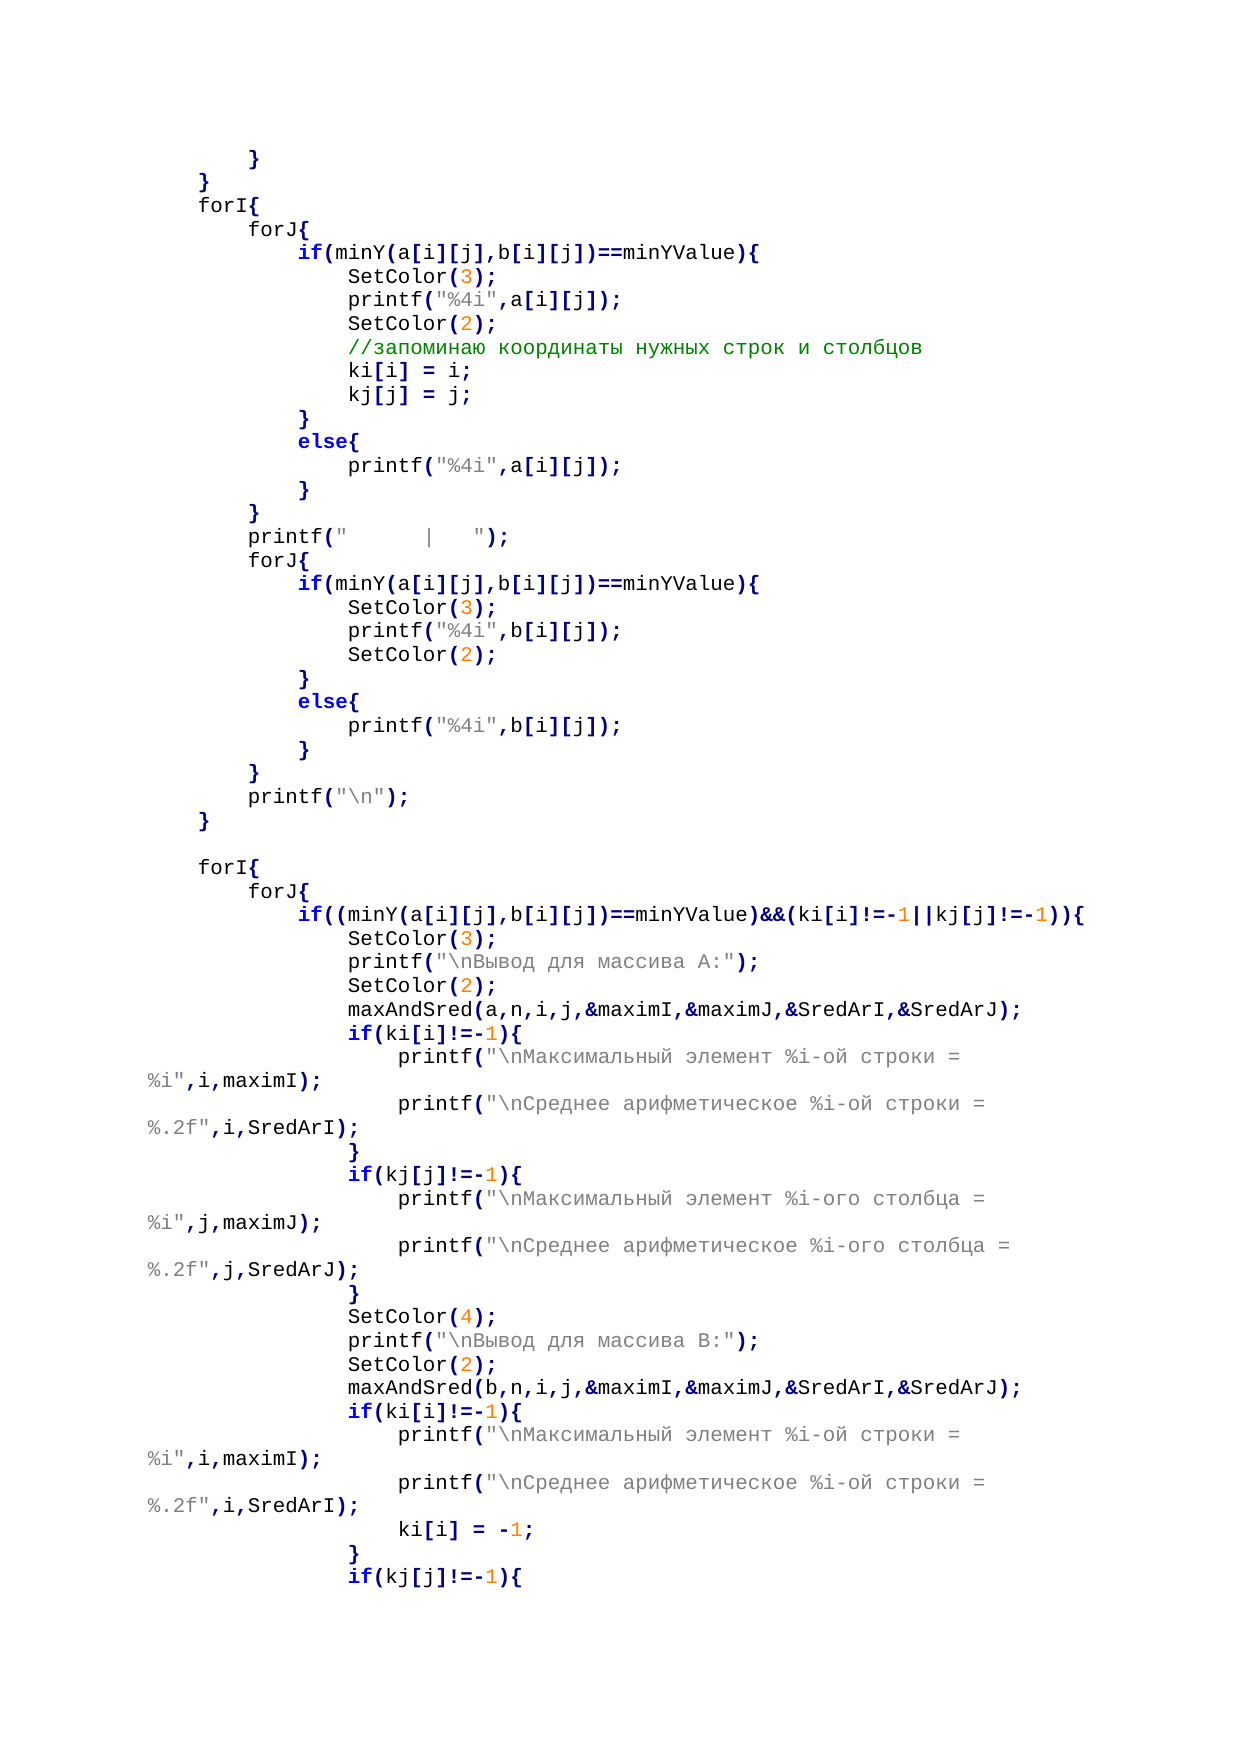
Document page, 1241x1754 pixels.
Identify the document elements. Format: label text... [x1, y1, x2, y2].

text printf("%4i",b[i][j]); [148, 715, 1093, 739]
text printf("\nВывод для массива B:"); [148, 1330, 1093, 1353]
text printf("%4i",a[i][j]); [148, 455, 1093, 479]
text forI{ [148, 195, 1093, 218]
text if(minY(a[i][j],b[i][j])==minYValue){ [148, 573, 1093, 597]
text printf("\nСреднее арифметическое %i-ой строки = %.2f",i,SredArI); [148, 1093, 1093, 1141]
text if((minY(a[i][j],b[i][j])==minYValue)&&(ki[i]!=-1||kj[j]!=-1)){ [148, 904, 1093, 928]
text SetColor(3); [148, 928, 1093, 952]
text else{ [148, 431, 1093, 455]
text forJ{ [148, 881, 1093, 904]
text printf(" | "); [148, 526, 1093, 549]
text SetColor(2); [148, 1353, 1093, 1377]
text } [148, 171, 1093, 195]
text if(kj[j]!=-1){ [148, 1164, 1093, 1188]
text } [148, 1543, 1093, 1566]
text printf("%4i",a[i][j]); [148, 289, 1093, 313]
text if(ki[i]!=-1){ [148, 1401, 1093, 1424]
text } [148, 762, 1093, 786]
text SetColor(2); [148, 313, 1093, 337]
text SetColor(2); [148, 975, 1093, 999]
text } [148, 668, 1093, 691]
text } [148, 408, 1093, 431]
text SetColor(3); [148, 266, 1093, 289]
text printf("\nВывод для массива A:"); [148, 952, 1093, 975]
text printf("\nСреднее арифметическое %i-ого столбца = %.2f",j,SredArJ); [148, 1235, 1093, 1283]
text printf("\nМаксимальный элемент %i-ого столбца = %i",j,maximJ); [148, 1188, 1093, 1235]
text } [148, 739, 1093, 762]
text forJ{ [148, 549, 1093, 573]
text if(ki[i]!=-1){ [148, 1022, 1093, 1046]
text printf("\n"); [148, 786, 1093, 810]
text ki[i] = -1; [148, 1519, 1093, 1543]
text } [148, 479, 1093, 502]
text printf("\nСреднее арифметическое %i-ой строки = %.2f",i,SredArI); [148, 1472, 1093, 1519]
text if(kj[j]!=-1){ [148, 1566, 1093, 1590]
text else{ [148, 691, 1093, 715]
text ki[i] = i; [148, 360, 1093, 384]
text printf("\nМаксимальный элемент %i-ой строки = %i",i,maximI); [148, 1046, 1093, 1093]
text forI{ [148, 857, 1093, 881]
text printf("%4i",b[i][j]); [148, 621, 1093, 644]
text if(minY(a[i][j],b[i][j])==minYValue){ [148, 242, 1093, 266]
text } [148, 1283, 1093, 1306]
text SetColor(3); [148, 597, 1093, 621]
text } [148, 502, 1093, 526]
text //запоминаю координаты нужных строк и столбцов [148, 337, 1093, 360]
text SetColor(4); [148, 1306, 1093, 1330]
text maxAndSred(a,n,i,j,&maximI,&maximJ,&SredArI,&SredArJ); [148, 999, 1093, 1022]
text forJ{ [148, 218, 1093, 242]
text maxAndSred(b,n,i,j,&maximI,&maximJ,&SredArI,&SredArJ); [148, 1377, 1093, 1401]
text SetColor(2); [148, 644, 1093, 668]
text printf("\nМаксимальный элемент %i-ой строки = %i",i,maximI); [148, 1424, 1093, 1472]
text } [148, 148, 1093, 171]
text kj[j] = j; [148, 384, 1093, 408]
text } [148, 810, 1093, 833]
text } [148, 1141, 1093, 1164]
